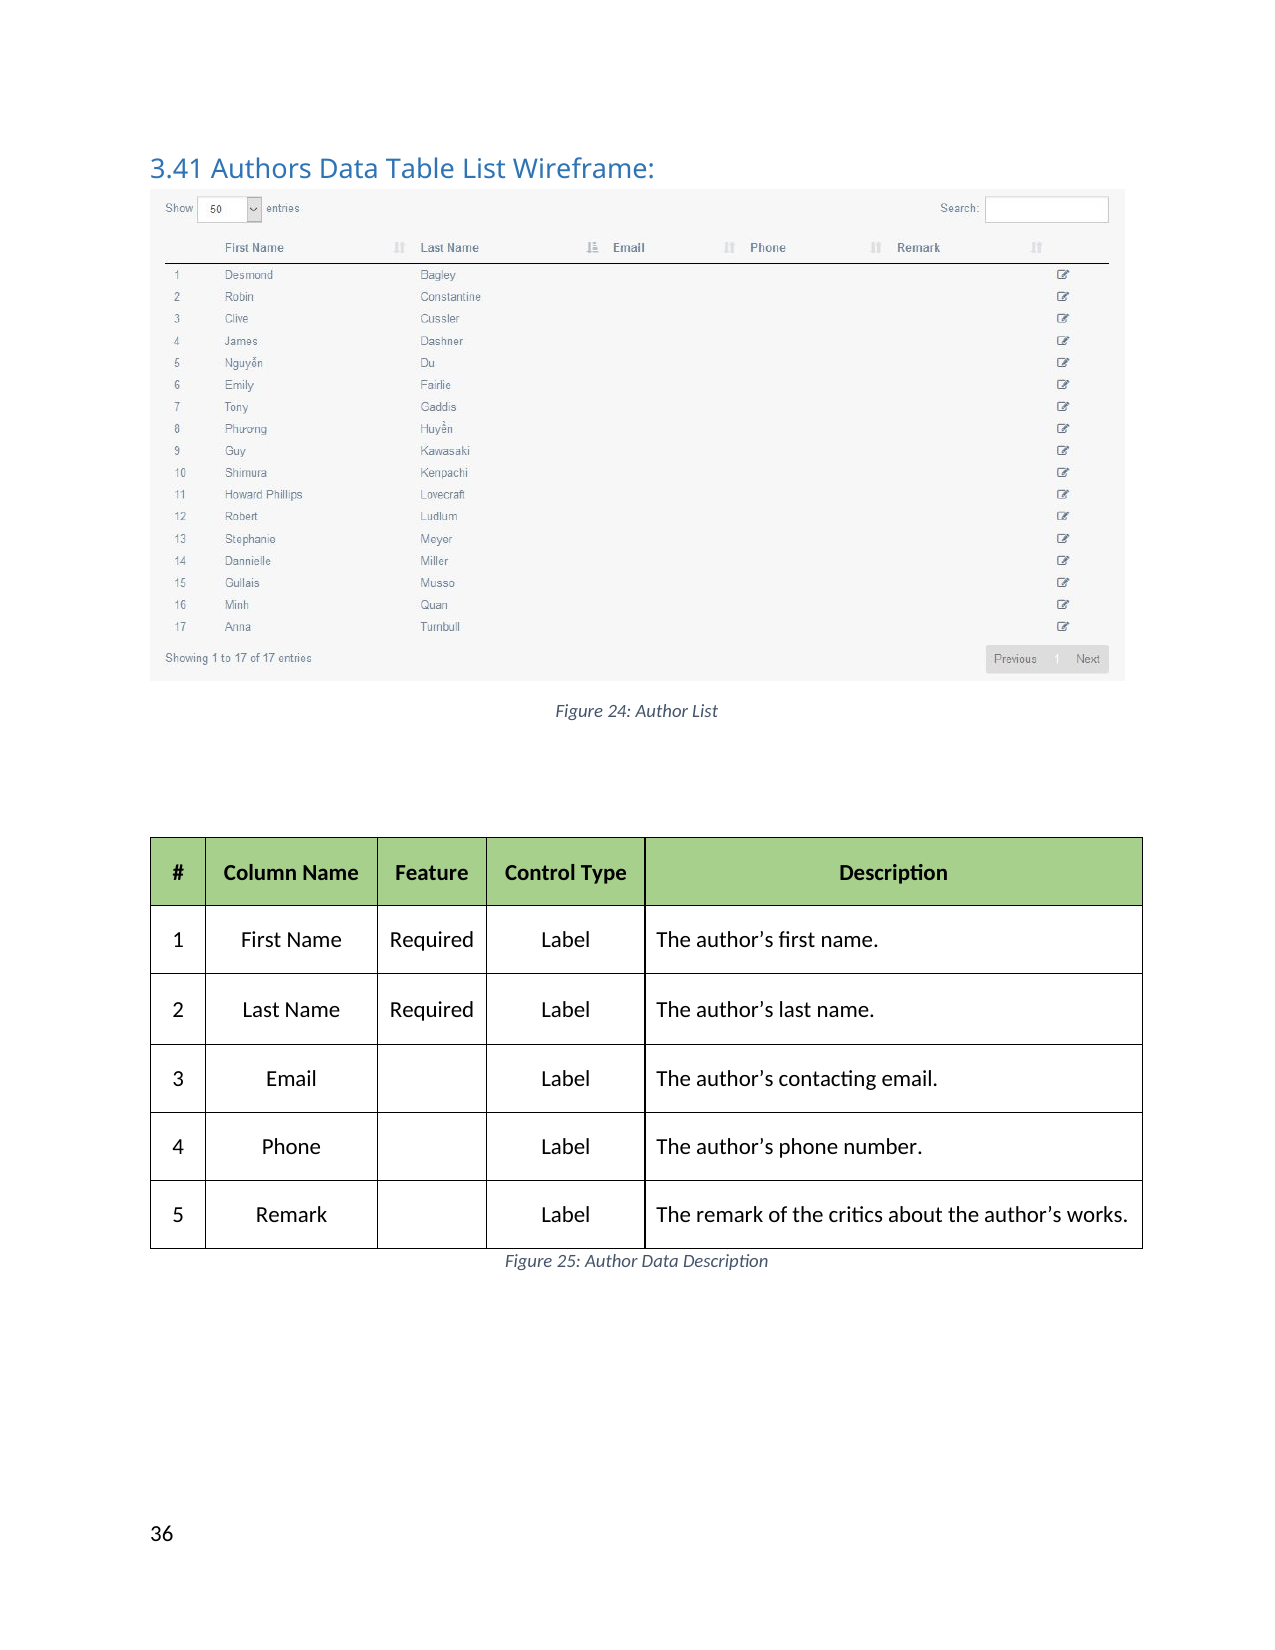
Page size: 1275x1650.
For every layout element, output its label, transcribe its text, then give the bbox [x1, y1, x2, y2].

table_cell 2 [151, 974, 205, 1044]
table_cell 3 [151, 1045, 205, 1112]
picture [150, 189, 1125, 681]
table_header Control Type [487, 838, 644, 905]
table_cell Label [487, 906, 644, 973]
table_cell Email [206, 1045, 377, 1112]
table_cell Label [487, 1113, 644, 1180]
subtitle 3.41 Authors Data Table List Wireframe: [150, 150, 1125, 187]
table_cell [378, 1181, 486, 1248]
table_cell [378, 1113, 486, 1180]
table_cell Label [487, 974, 644, 1044]
table_cell 4 [151, 1113, 205, 1180]
table_cell 1 [151, 906, 205, 973]
table_cell 5 [151, 1181, 205, 1248]
table_cell The author’s last name. [646, 974, 1142, 1044]
table_cell Last Name [206, 974, 377, 1044]
table_cell Label [487, 1045, 644, 1112]
table_cell First Name [206, 906, 377, 973]
table_header Column Name [206, 838, 377, 905]
table_header Feature [378, 838, 486, 905]
table_cell Required [378, 974, 486, 1044]
table_cell The author’s contacting email. [646, 1045, 1142, 1112]
table_cell Phone [206, 1113, 377, 1180]
table_cell The author’s first name. [646, 906, 1142, 973]
table_header # [151, 838, 205, 905]
table_cell [378, 1045, 486, 1112]
table_header Description [646, 838, 1142, 905]
table_cell Remark [206, 1181, 377, 1248]
table_cell Required [378, 906, 486, 973]
table_cell The remark of the critics about the author’s works. [646, 1181, 1142, 1248]
table_cell The author’s phone number. [646, 1113, 1142, 1180]
table_cell Label [487, 1181, 644, 1248]
